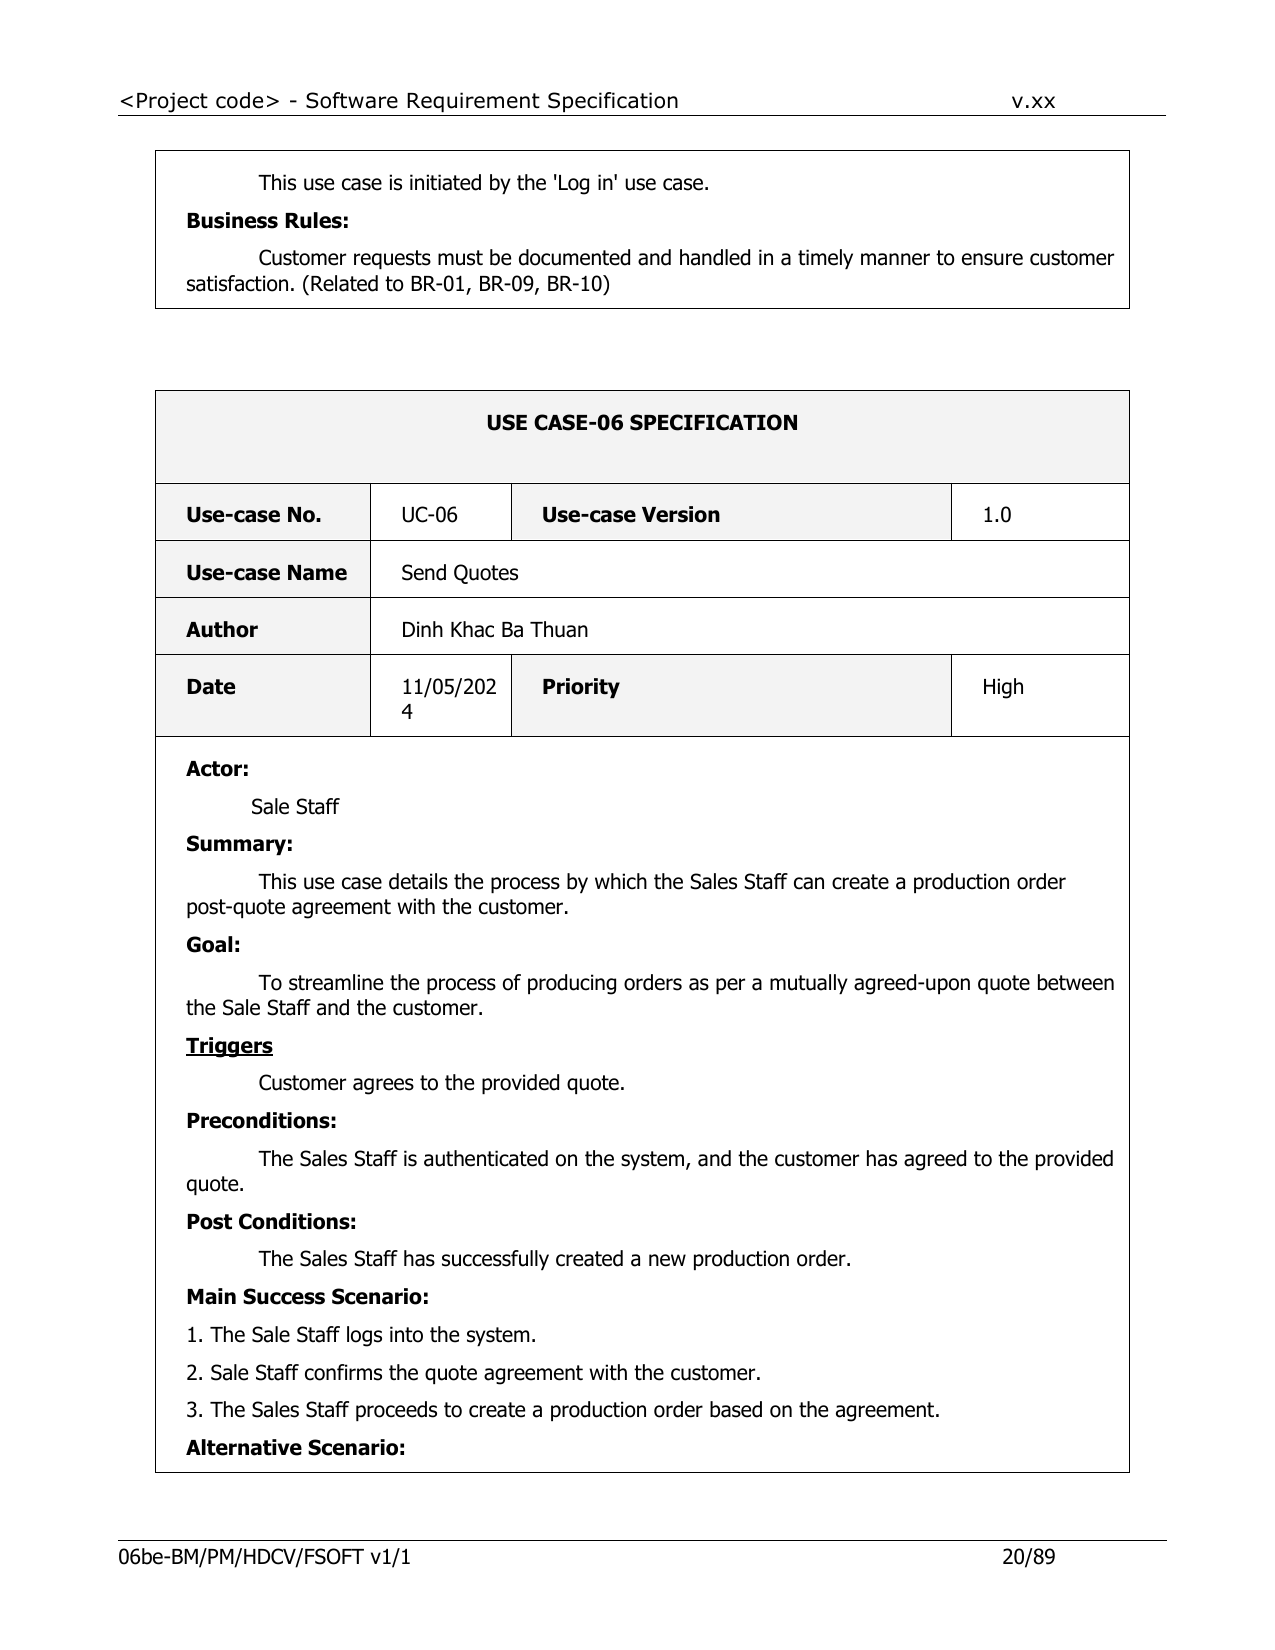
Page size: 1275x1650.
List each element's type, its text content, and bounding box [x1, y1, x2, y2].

table_cell UC-06 [371, 484, 511, 539]
table_cell Use-case Version [512, 484, 951, 539]
table_cell Priority [512, 655, 951, 736]
table_cell Date [156, 655, 370, 736]
table_cell Dinh Khac Ba Thuan [371, 598, 1129, 654]
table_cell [156, 737, 1129, 1472]
table_cell Use-case Name [156, 541, 370, 597]
table_cell 1.0 [952, 484, 1129, 539]
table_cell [156, 151, 1129, 308]
table_header USE CASE-06 SPECIFICATION [156, 391, 1129, 482]
table_cell Author [156, 598, 370, 654]
table_cell 11/05/2024 [371, 655, 511, 736]
table_cell High [952, 655, 1129, 736]
table_cell Use-case No. [156, 484, 370, 539]
table_cell Send Quotes [371, 541, 1129, 597]
